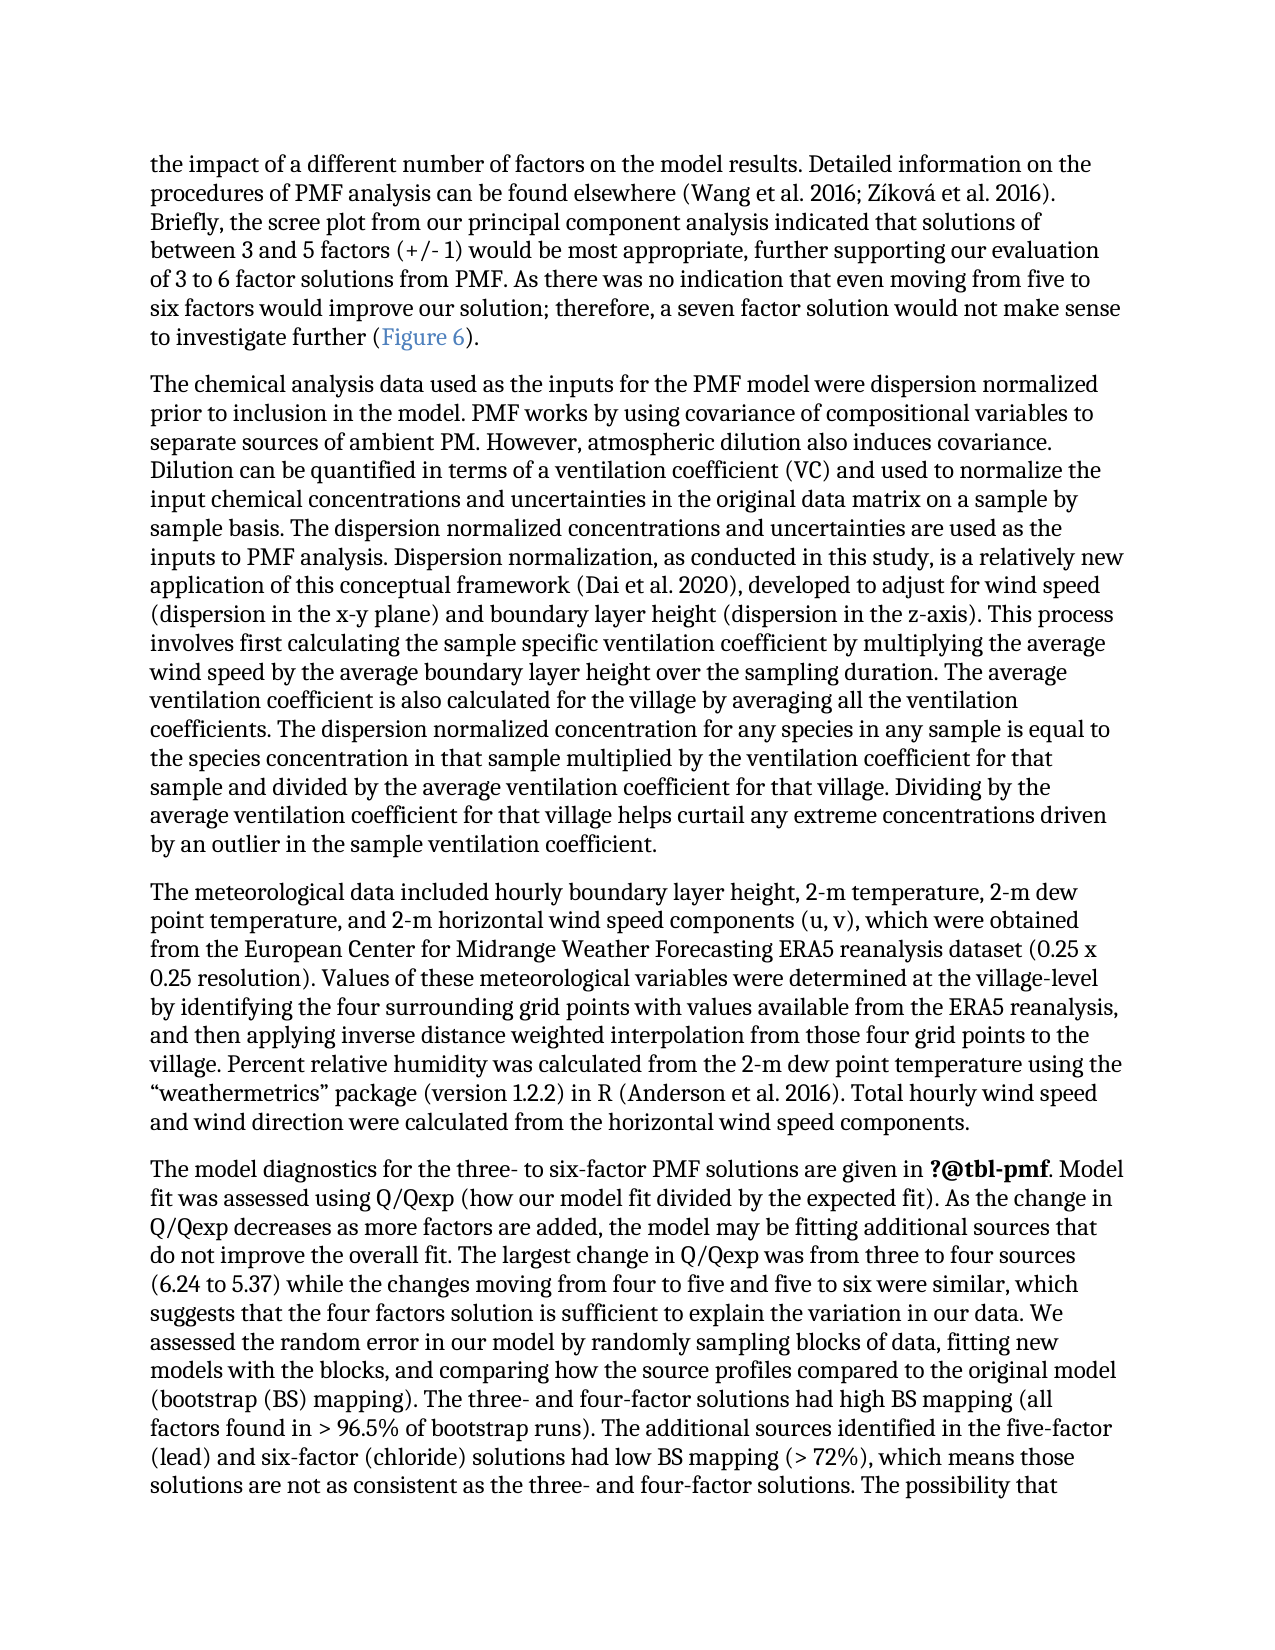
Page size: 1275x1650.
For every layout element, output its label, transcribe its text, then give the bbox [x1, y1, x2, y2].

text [150, 1155, 1125, 1500]
text The chemical analysis data used as the inputs for the PMF model were dispersion normalized prior to inclusion in the model. PMF works by using covariance of compositional variables to separate sources of ambient PM. However, atmospheric dilution also induces covariance. Dilution can be quantified in terms of a ventilation coefficient (VC) and used to normalize the input chemical concentrations and uncertainties in the original data matrix on a sample by sample basis. The dispersion normalized concentrations and uncertainties are used as the inputs to PMF analysis. Dispersion normalization, as conducted in this study, is a relatively new application of this conceptual framework (Dai et al. 2020), developed to adjust for wind speed (dispersion in the x-y plane) and boundary layer height (dispersion in the z-axis). This process involves first calculating the sample specific ventilation coefficient by multiplying the average wind speed by the average boundary layer height over the sampling duration. The average ventilation coefficient is also calculated for the village by averaging all the ventilation coefficients. The dispersion normalized concentration for any species in any sample is equal to the species concentration in that sample multiplied by the ventilation coefficient for that sample and divided by the average ventilation coefficient for that village. Dividing by the average ventilation coefficient for that village helps curtail any extreme concentrations driven by an outlier in the sample ventilation coefficient. [150, 370, 1125, 859]
text The meteorological data included hourly boundary layer height, 2-m temperature, 2-m dew point temperature, and 2-m horizontal wind speed components (u, v), which were obtained from the European Center for Midrange Weather Forecasting ERA5 reanalysis dataset (0.25 x 0.25 resolution). Values of these meteorological variables were determined at the village-level by identifying the four surrounding grid points with values available from the ERA5 reanalysis, and then applying inverse distance weighted interpolation from those four grid points to the village. Percent relative humidity was calculated from the 2-m dew point temperature using the “weathermetrics” package (version 1.2.2) in R (Anderson et al. 2016). Total hourly wind speed and wind direction were calculated from the horizontal wind speed components. [150, 877, 1125, 1136]
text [150, 150, 1125, 351]
